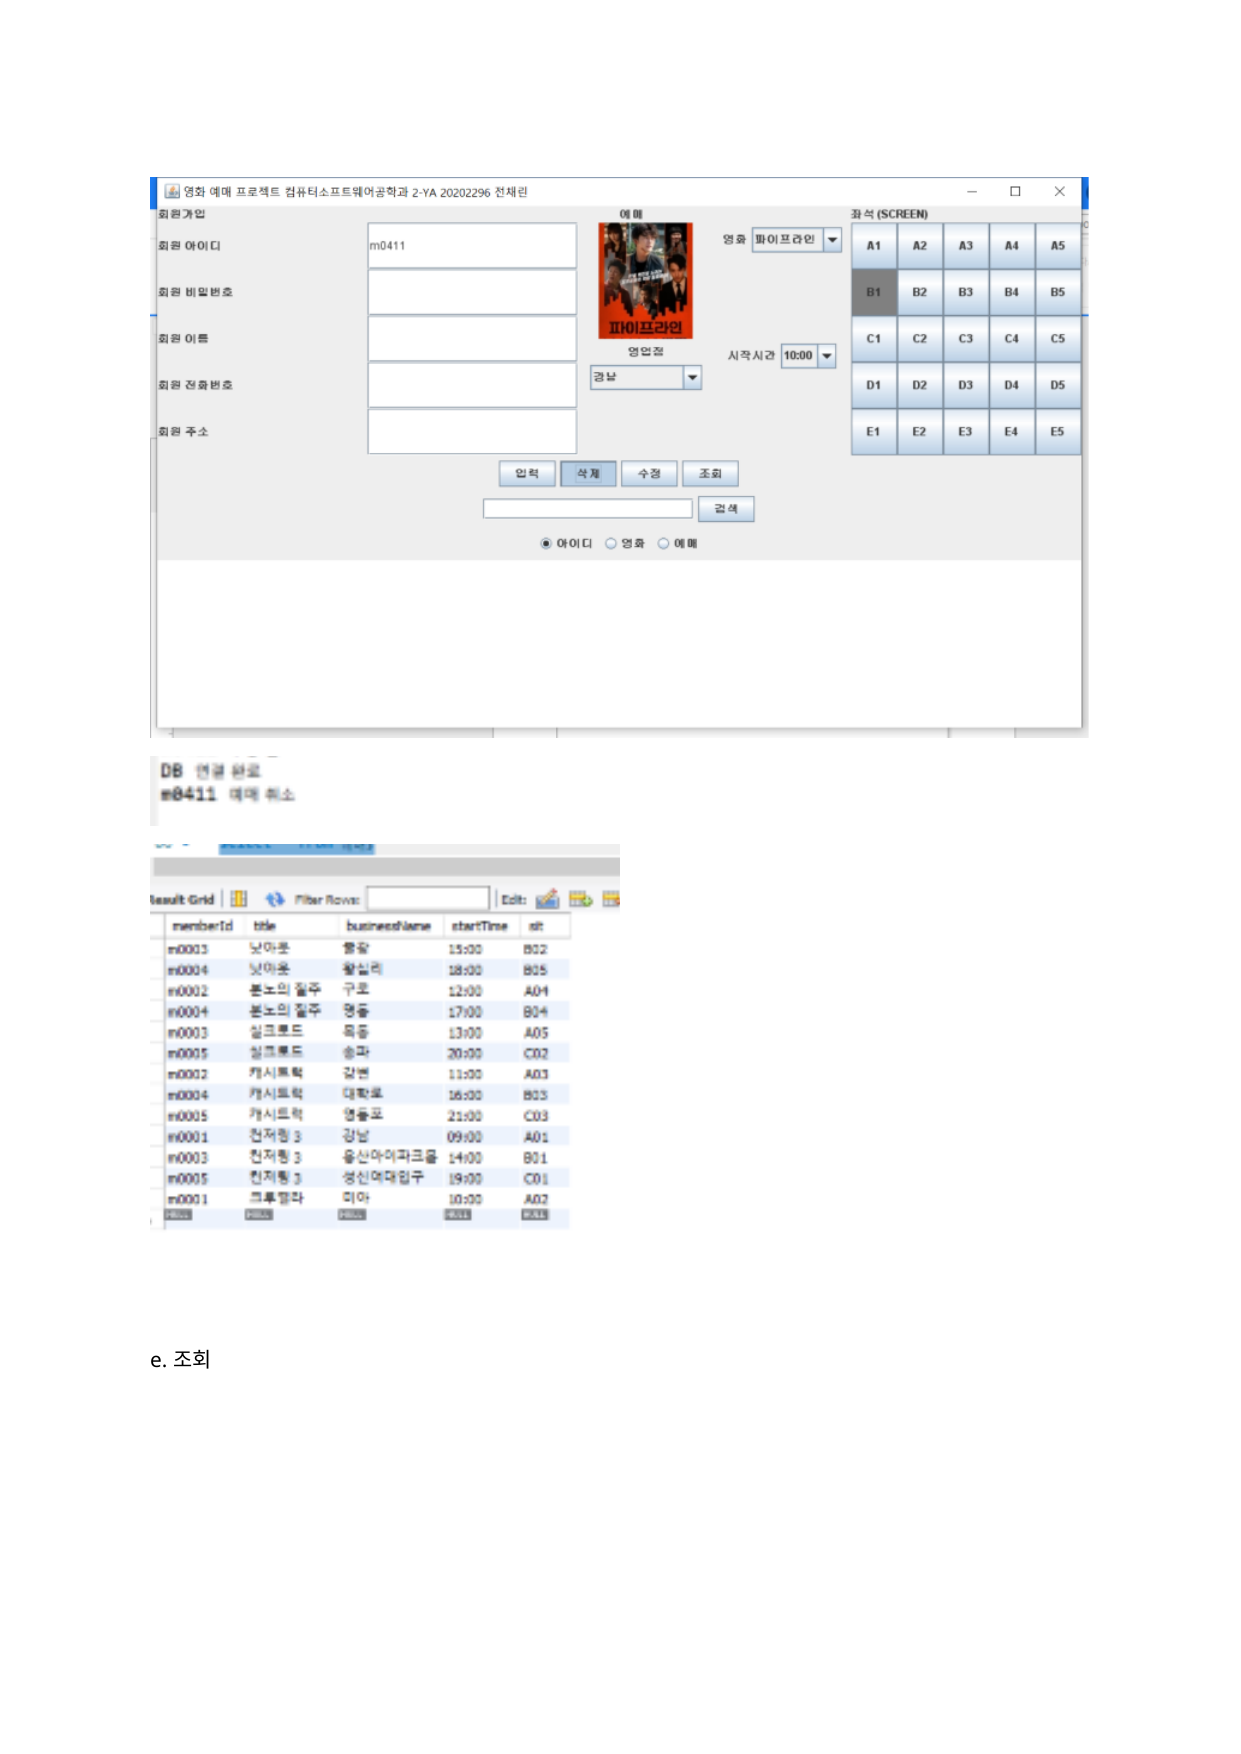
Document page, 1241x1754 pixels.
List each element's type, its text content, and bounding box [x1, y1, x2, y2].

text e. 조회 [150, 1343, 1090, 1373]
picture [150, 756, 366, 826]
picture [150, 177, 1089, 738]
picture [150, 844, 620, 1278]
